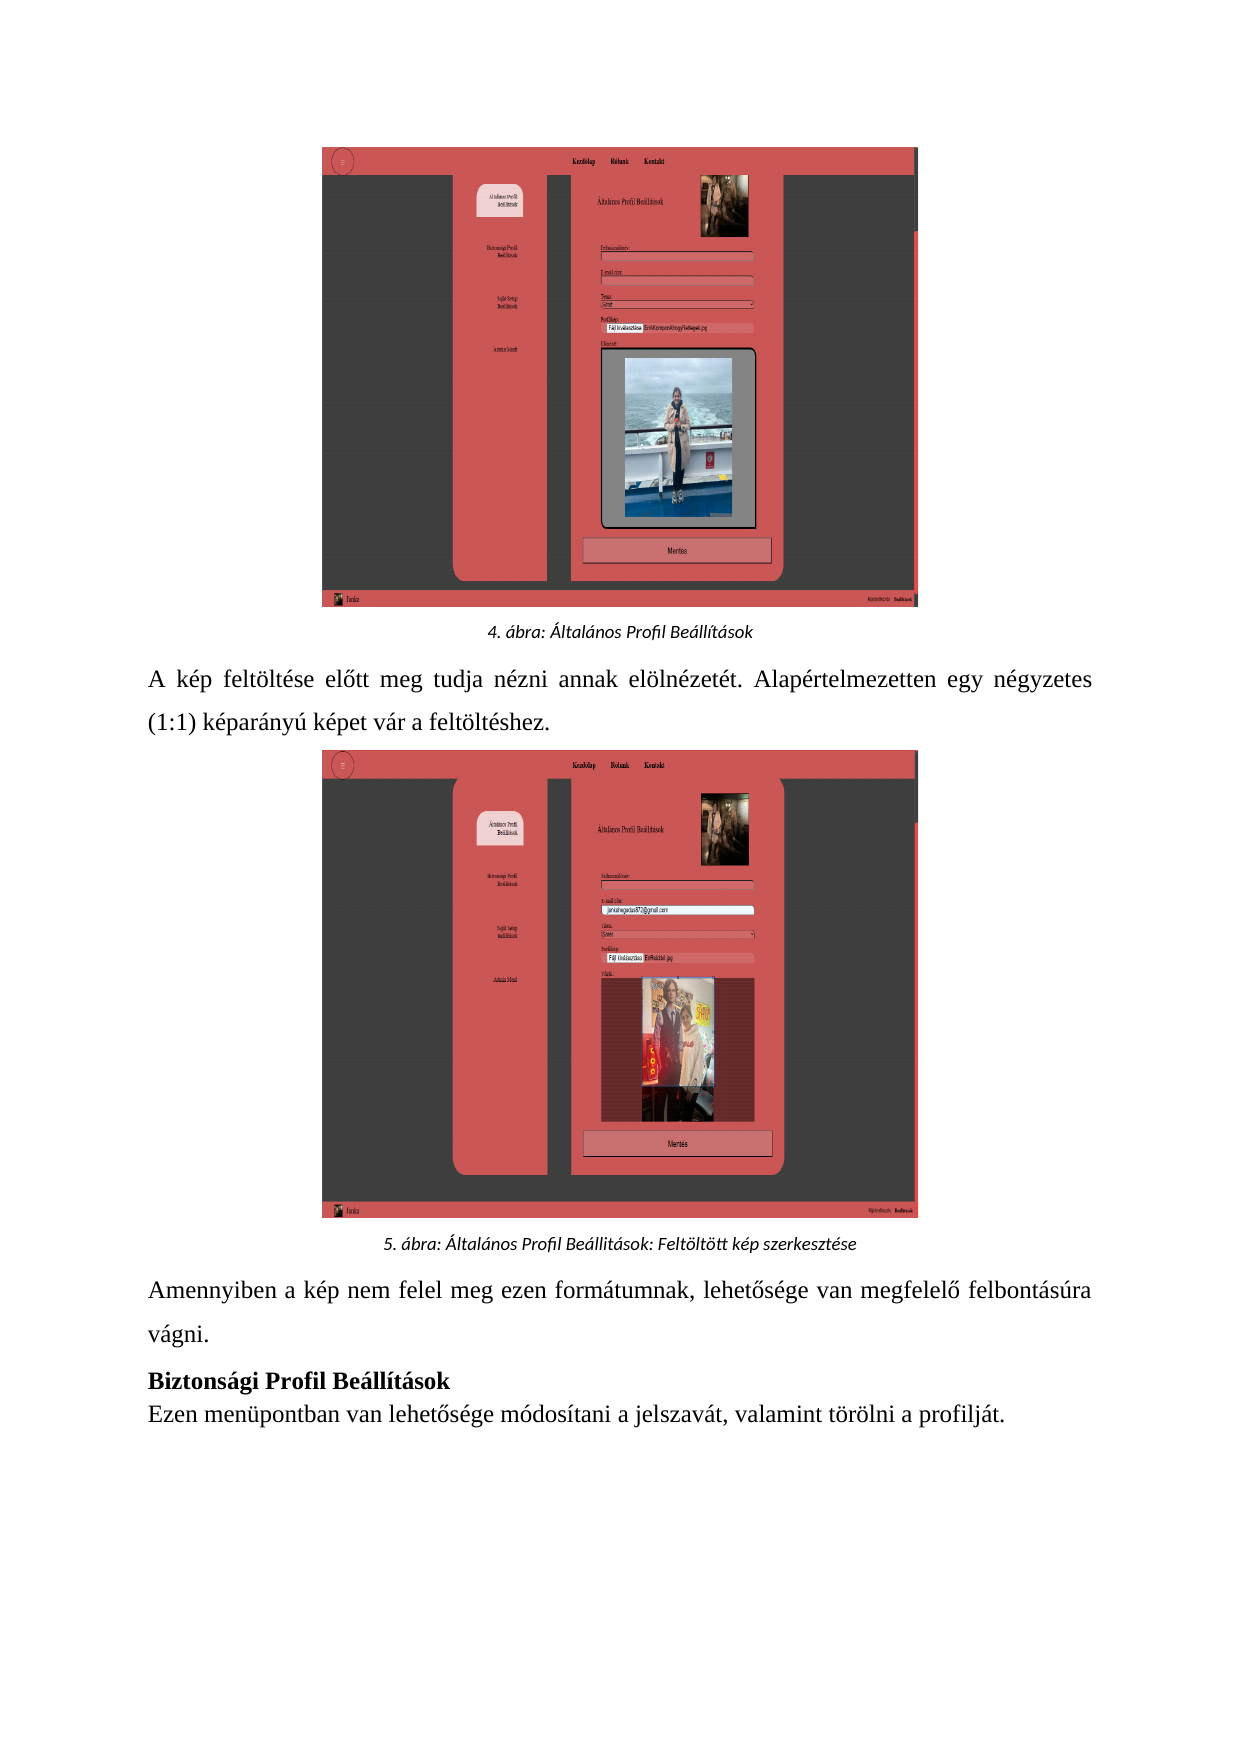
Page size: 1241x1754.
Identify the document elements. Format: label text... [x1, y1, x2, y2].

text Amennyiben a kép nem felel meg ezen formátumnak, lehetősége van megfelelő felbontásúra vágni. [148, 1276, 1093, 1347]
picture [322, 147, 919, 607]
text Ezen menüpontban van lehetősége módosítani a jelszavát, valamint törölni a profilját. [148, 1399, 1093, 1428]
picture [322, 750, 919, 1218]
text 4. ábra: Általános Profil Beállítások [148, 620, 1093, 643]
text A kép feltöltése előtt meg tudja nézni annak elölnézetét. Alapértelmezetten egy négyzetes (1:1) képarányú képet vár a feltöltéshez. [148, 664, 1093, 736]
text Biztonsági Profil Beállítások [148, 1366, 1093, 1395]
text 5. ábra: Általános Profil Beállitások: Feltöltött kép szerkesztése [148, 1232, 1093, 1255]
